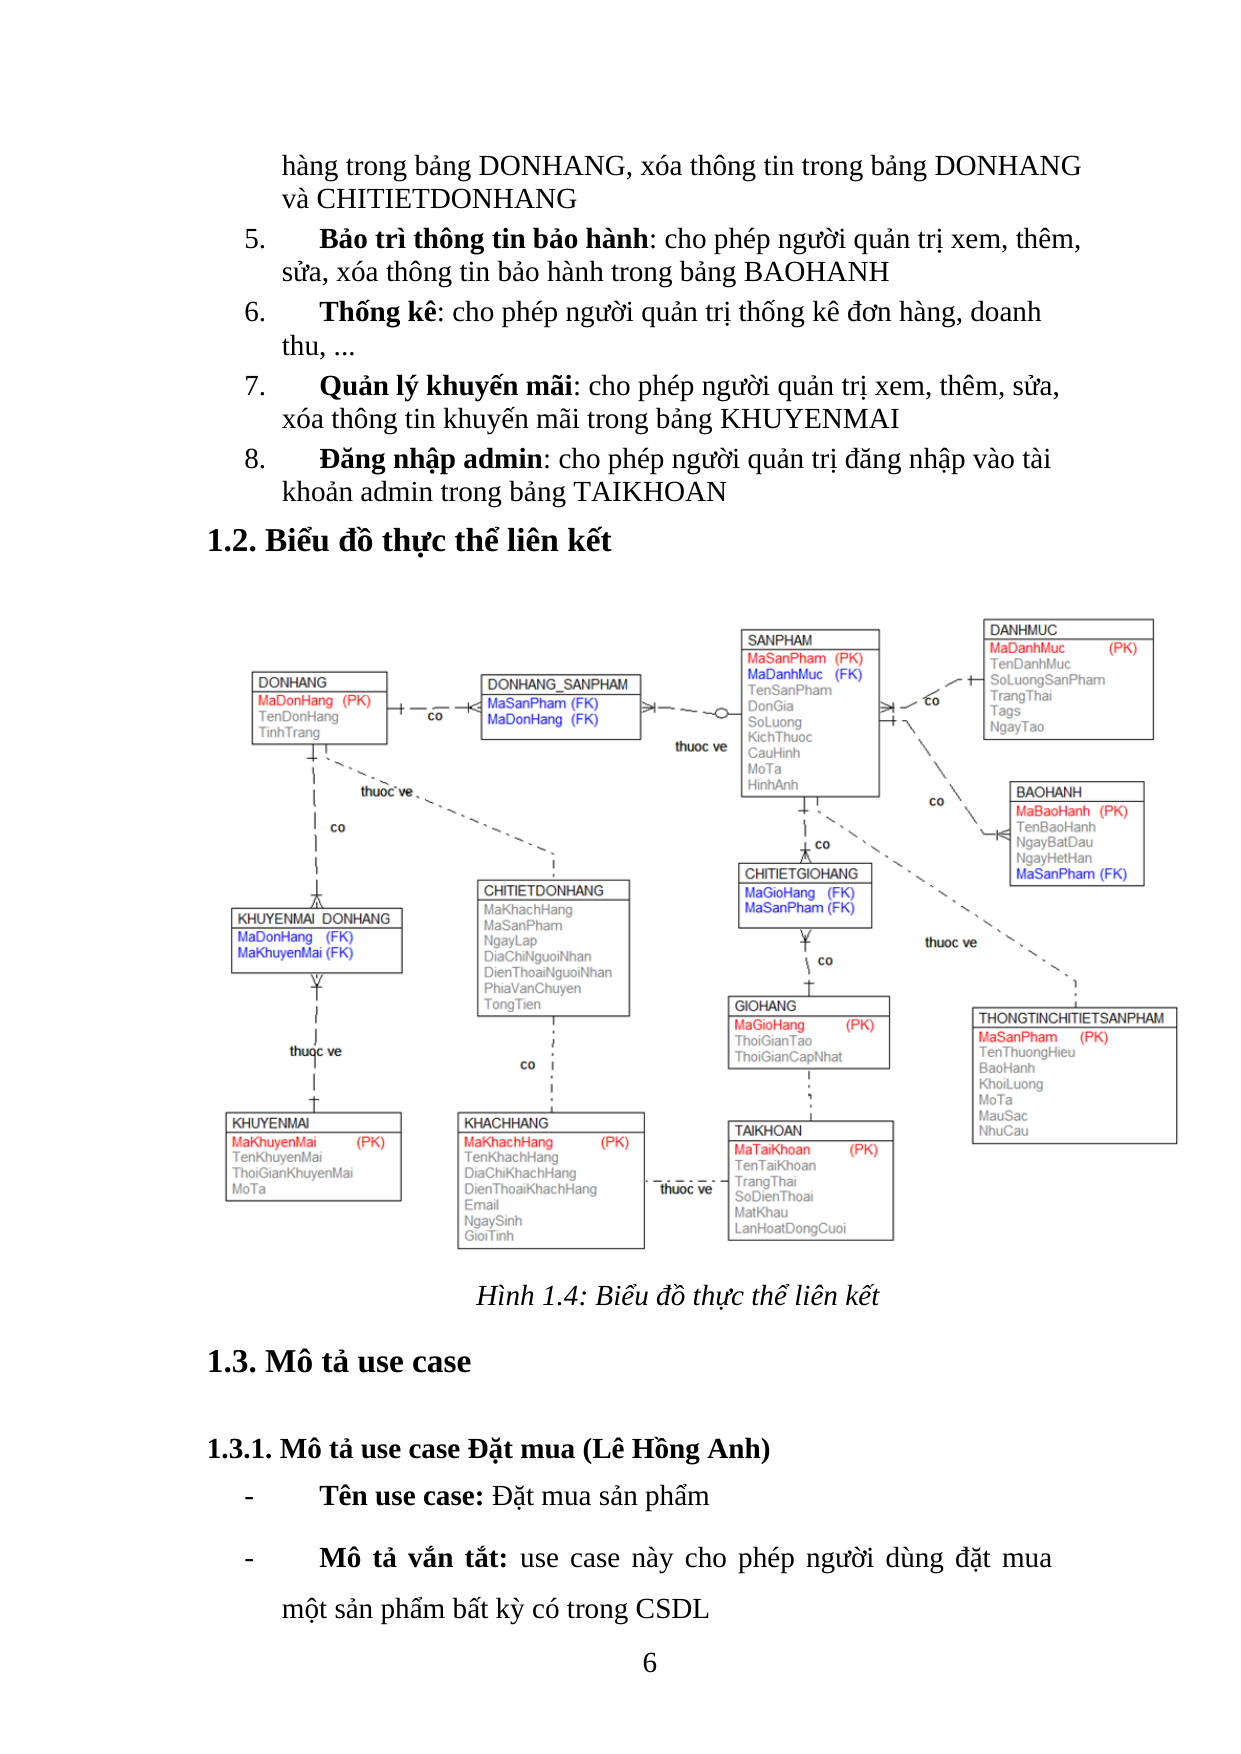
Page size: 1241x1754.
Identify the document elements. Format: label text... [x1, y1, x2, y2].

list Tên use case: Đặt mua sản phẩm [244, 1478, 1093, 1511]
subtitle 1.2. Biểu đồ thực thể liên kết [207, 521, 1093, 559]
subtitle 1.3. Mô tả use case [207, 1341, 1093, 1379]
list Quản lý khuyến mãi: cho phép người quản trị xem, thêm, sửa, xóa thông tin khuyến mãi trong bảng KHUYENMAI [244, 368, 1093, 435]
picture [206, 590, 1196, 1266]
subtitle 1.3.1. Mô tả use case Đặt mua (Lê Hồng Anh) [207, 1432, 1093, 1465]
list Mô tả vắn tắt: use case này cho phép người dùng đặt mua một sản phẩm bất kỳ có trong CSDL [244, 1541, 1053, 1624]
subtitle Hình 1.4: Biểu đồ thực thể liên kết [266, 1278, 1093, 1312]
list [244, 148, 1093, 215]
list Thống kê: cho phép người quản trị thống kê đơn hàng, doanh thu, ... [244, 294, 1093, 361]
list Bảo trì thông tin bảo hành: cho phép người quản trị xem, thêm, sửa, xóa thông tin bảo hành trong bảng BAOHANH [244, 221, 1093, 288]
list Đăng nhập admin: cho phép người quản trị đăng nhập vào tài khoản admin trong bảng TAIKHOAN [244, 441, 1093, 508]
